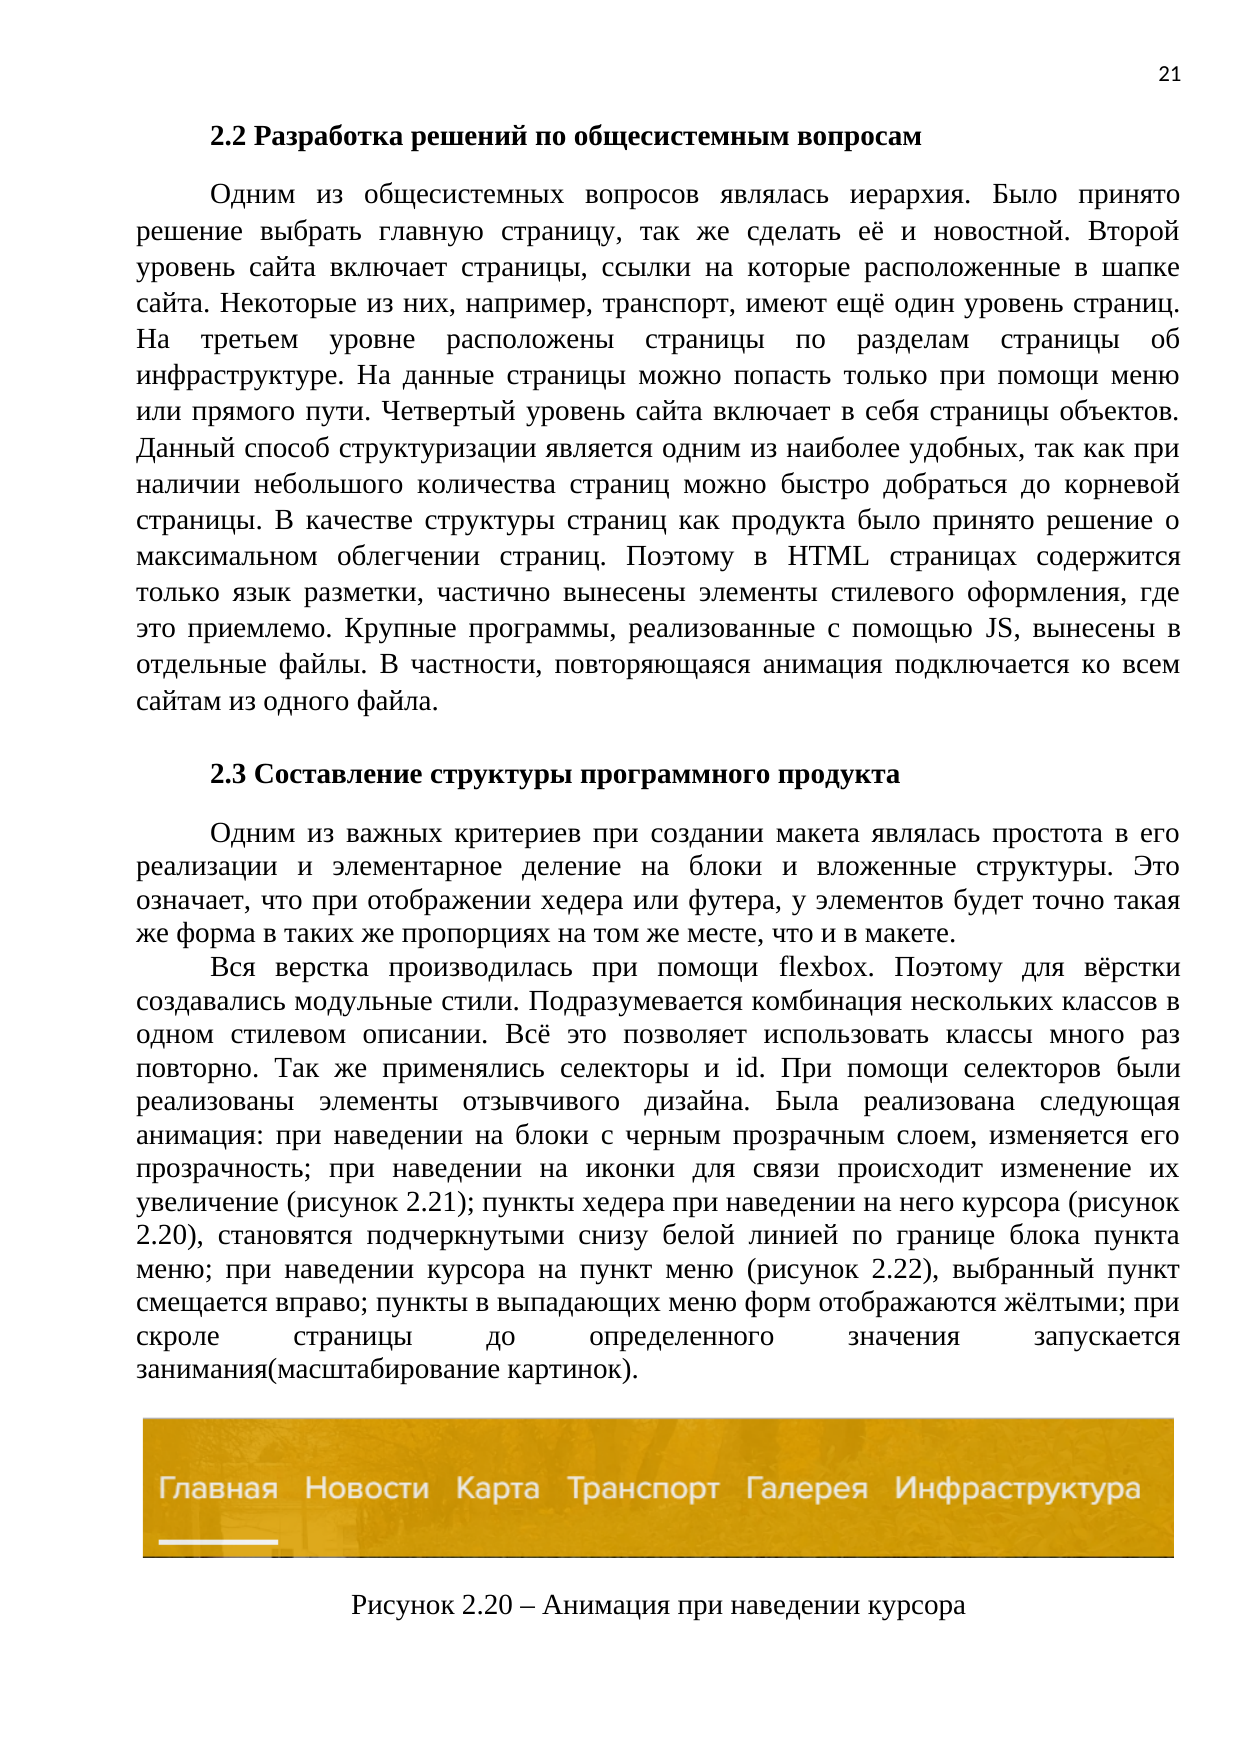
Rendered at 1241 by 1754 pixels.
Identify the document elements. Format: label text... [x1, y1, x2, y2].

text Рисунок 2.20 – Анимация при наведении курсора [136, 1587, 1181, 1621]
picture [142, 1414, 1174, 1558]
text Одним из важных критериев при создании макета являлась простота в его реализации и элементарное деление на блоки и вложенные структуры. Это означает, что при отображении хедера или футера, у элементов будет точно такая же форма в таких же пропорциях на том же месте, что и в макете. [136, 815, 1181, 949]
text 2.3 Составление структуры программного продукта [136, 756, 1181, 790]
text Вся верстка производилась при помощи flexbox. Поэтому для вёрстки создавались модульные стили. Подразумевается комбинация нескольких классов в одном стилевом описании. Всё это позволяет использовать классы много раз повторно. Так же применялись селекторы и id. При помощи селекторов были реализованы элементы отзывчивого дизайна. Была реализована следующая анимация: при наведении на блоки с черным прозрачным слоем, изменяется его прозрачность; при наведении на иконки для связи происходит изменение их увеличение (рисунок 2.21); пункты хедера при наведении на него курсора (рисунок 2.20), становятся подчеркнутыми снизу белой линией по границе блока пункта меню; при наведении курсора на пункт меню (рисунок 2.22), выбранный пункт смещается вправо; пункты в выпадающих меню форм отображаются жёлтыми; при скроле страницы до определенного значения запускается занимания(масштабирование картинок). [136, 949, 1181, 1385]
text 2.2 Разработка решений по общесистемным вопросам [136, 118, 1181, 152]
text Одним из общесистемных вопросов являлась иерархия. Было принято решение выбрать главную страницу, так же сделать её и новостной. Второй уровень сайта включает страницы, ссылки на которые расположенные в шапке сайта. Некоторые из них, например, транспорт, имеют ещё один уровень страниц. На третьем уровне расположены страницы по разделам страницы об инфраструктуре. На данные страницы можно попасть только при помощи меню или прямого пути. Четвертый уровень сайта включает в себя страницы объектов. Данный способ структуризации является одним из наиболее удобных, так как при наличии небольшого количества страниц можно быстро добраться до корневой страницы. В качестве структуры страниц как продукта было принято решение о максимальном облегчении страниц. Поэтому в HTML страницах содержится только язык разметки, частично вынесены элементы стилевого оформления, где это приемлемо. Крупные программы, реализованные с помощью JS, вынесены в отдельные файлы. В частности, повторяющаяся анимация подключается ко всем сайтам из одного файла. [136, 177, 1181, 716]
